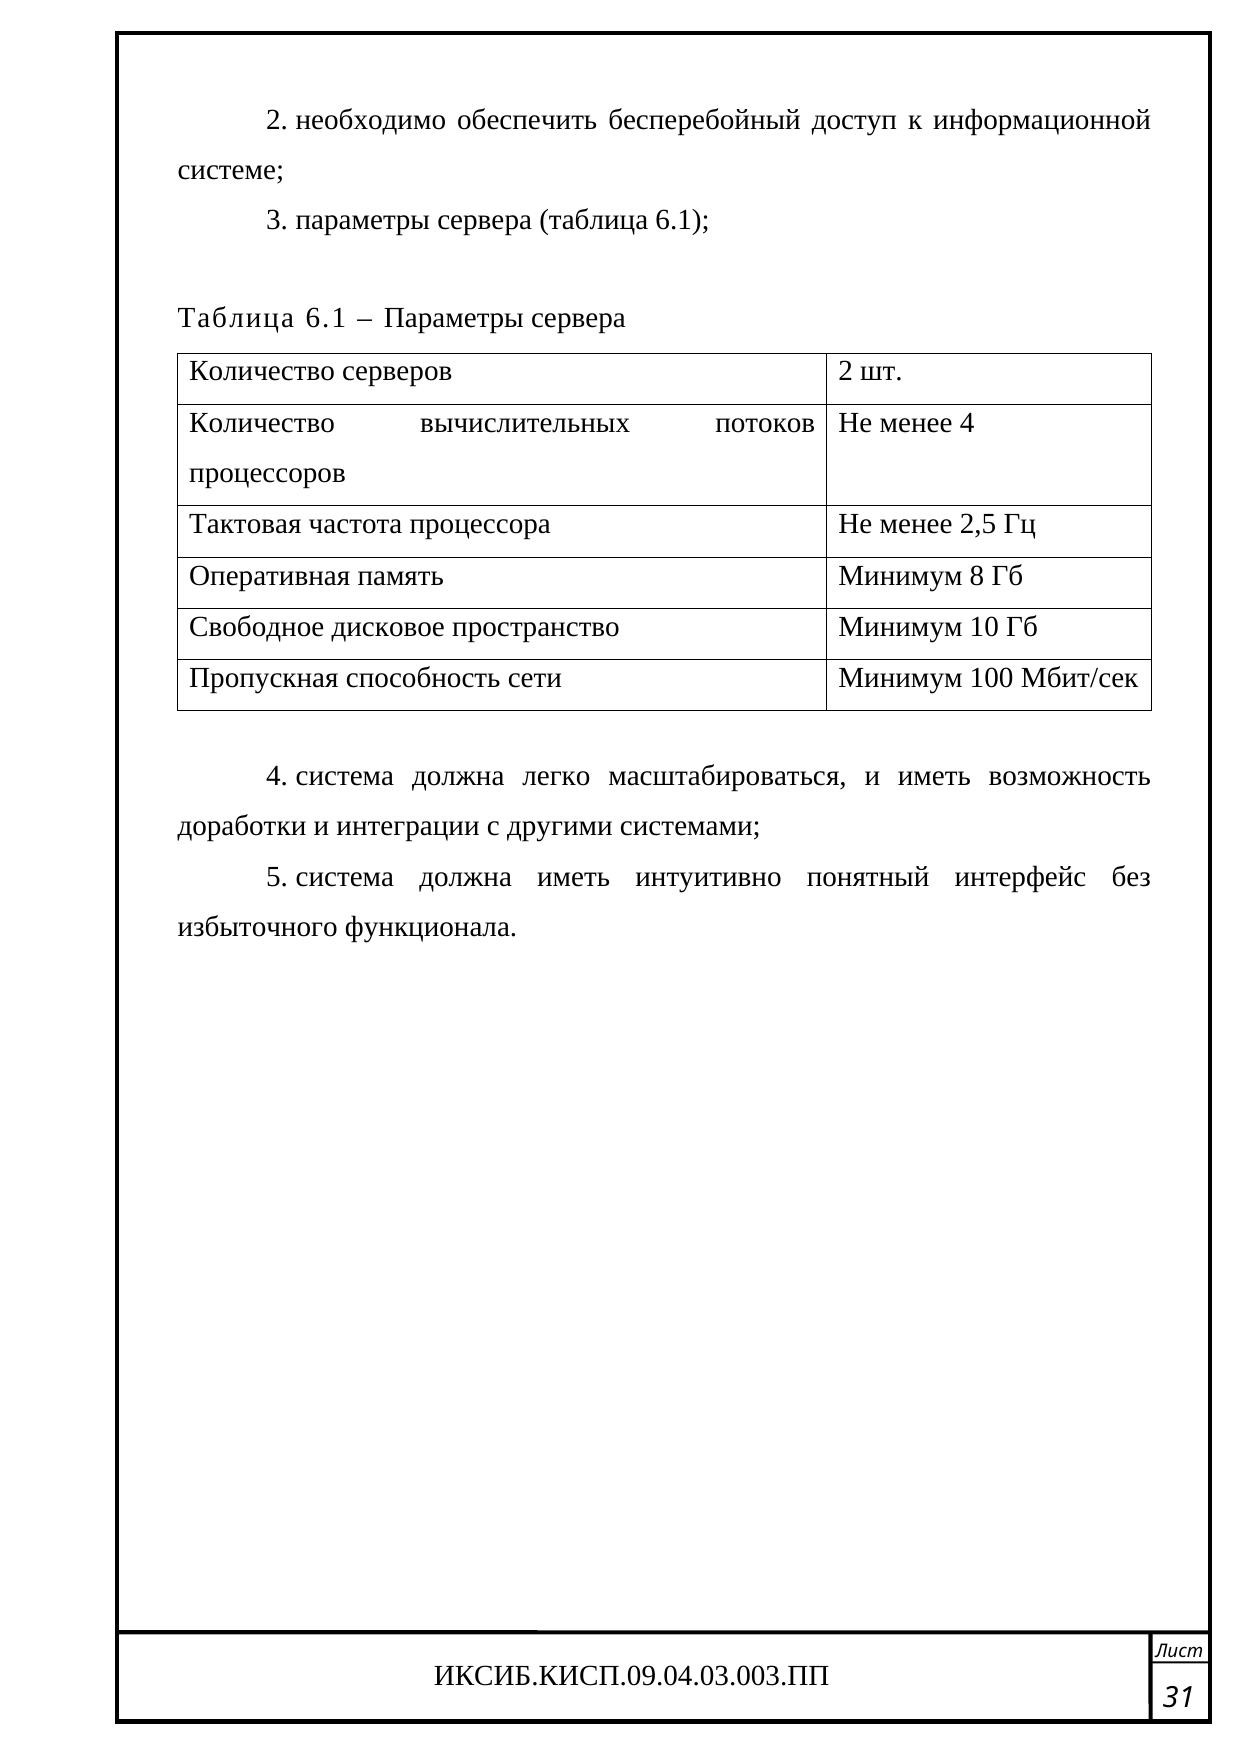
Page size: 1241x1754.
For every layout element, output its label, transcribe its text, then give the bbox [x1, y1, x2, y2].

table_cell Минимум 100 Мбит/сек [827, 660, 1151, 710]
table_header Количество серверов [178, 354, 826, 404]
text Таблица 6.1 – Параметры сервера [177, 300, 1152, 333]
list параметры сервера (таблица 6.1); [177, 202, 1152, 236]
table_cell Не менее 4 [827, 405, 1151, 505]
table_cell Оперативная память [178, 558, 826, 608]
table_header 2 шт. [827, 354, 1151, 404]
table_cell Пропускная способность сети [178, 660, 826, 710]
table_cell Количество вычислительных потоков процессоров [178, 405, 826, 505]
table_cell Минимум 10 Гб [827, 609, 1151, 659]
list система должна легко масштабироваться, и иметь возможность доработки и интеграции с другими системами; [177, 758, 1152, 842]
list система должна иметь интуитивно понятный интерфейс без избыточного функционала. [177, 859, 1152, 943]
list необходимо обеспечить бесперебойный доступ к информационной системе; [177, 102, 1152, 186]
table_cell Свободное дисковое пространство [178, 609, 826, 659]
table_cell Минимум 8 Гб [827, 558, 1151, 608]
table_cell Тактовая частота процессора [178, 506, 826, 557]
table_cell Не менее 2,5 Гц [827, 506, 1151, 557]
